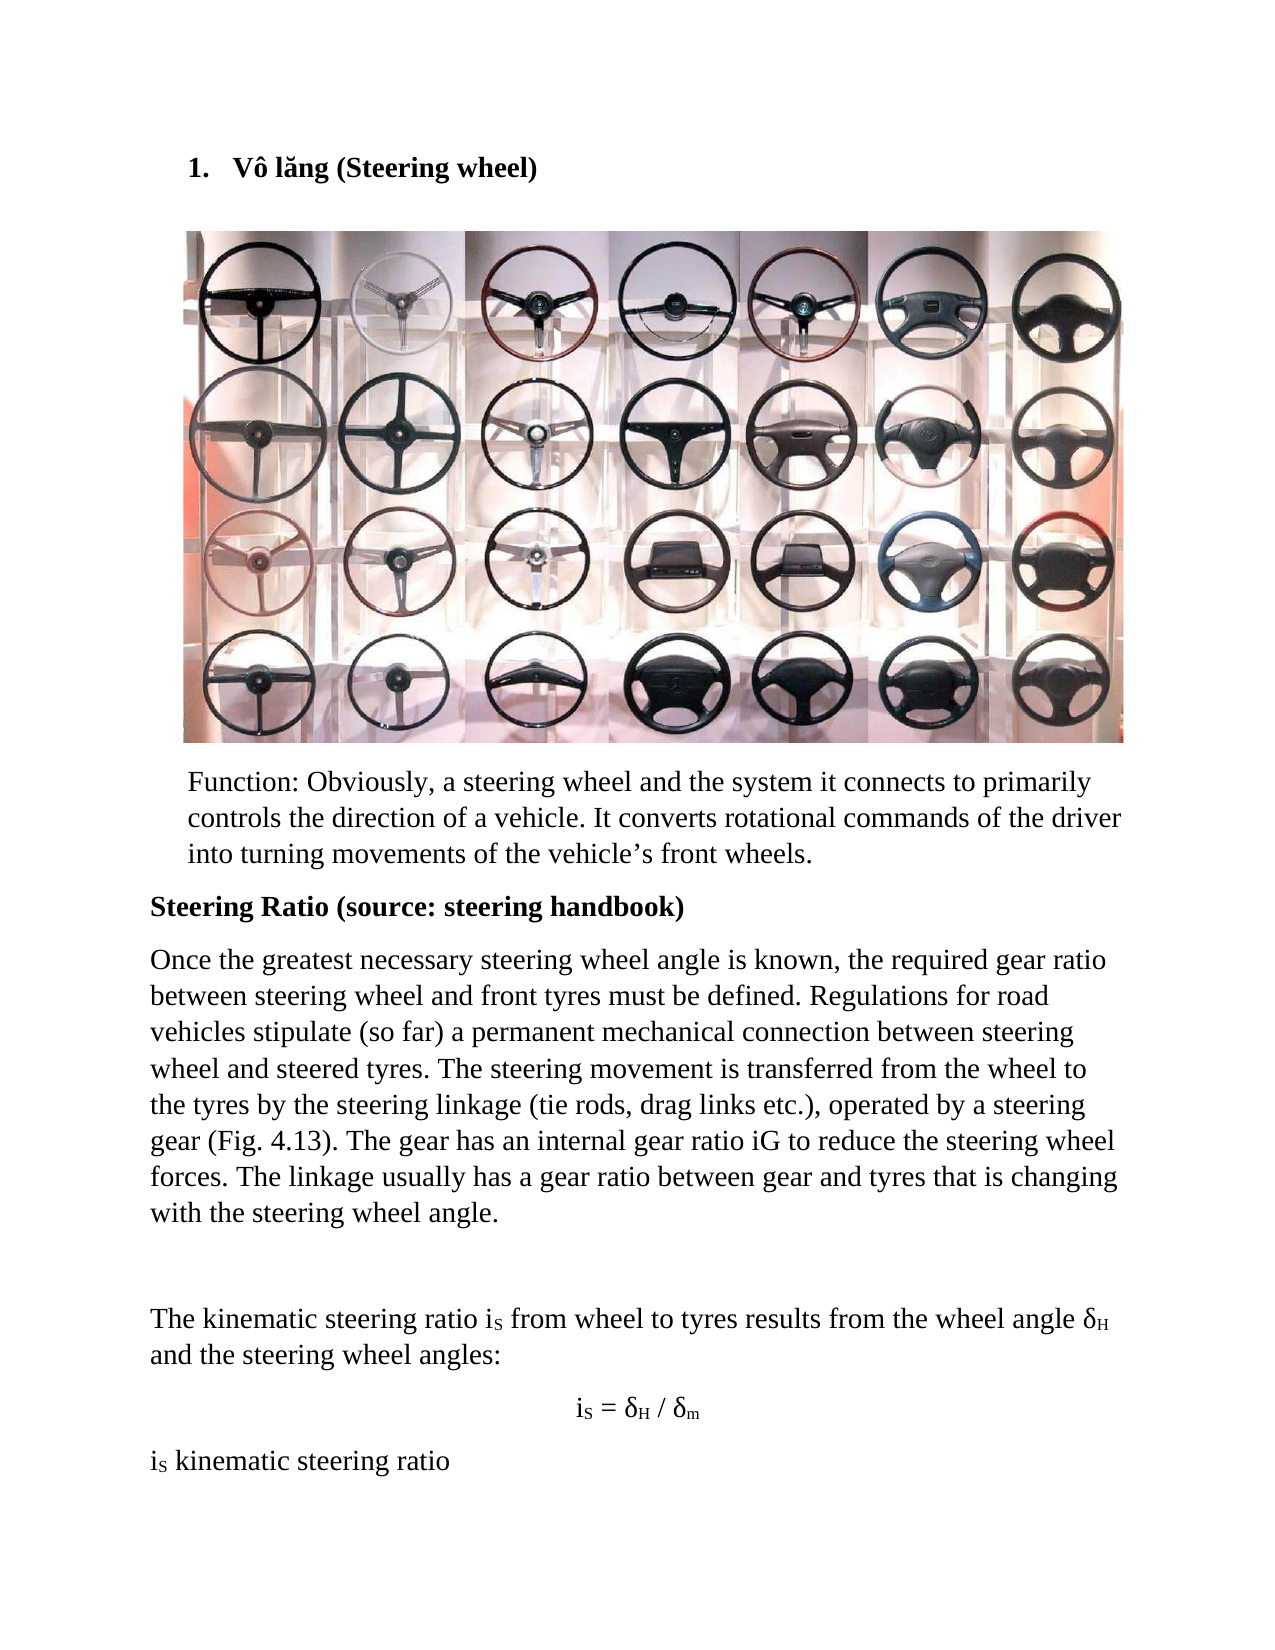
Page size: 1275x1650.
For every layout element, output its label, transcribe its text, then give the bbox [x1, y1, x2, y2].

picture [183, 231, 1124, 743]
list Vô lăng (Steering wheel) [187, 150, 1125, 183]
text Once the greatest necessary steering wheel angle is known, the required gear ratio between steering wheel and front tyres must be defined. Regulations for road vehicles stipulate (so far) a permanent mechanical connection between steering wheel and steered tyres. The steering movement is transferred from the wheel to the tyres by the steering linkage (tie rods, drag links etc.), operated by a steering gear (Fig. 4.13). The gear has an internal gear ratio iG to reduce the steering wheel forces. The linkage usually has a gear ratio between gear and tyres that is changing with the steering wheel angle. [150, 942, 1125, 1229]
text The kinematic steering ratio iS from wheel to tyres results from the wheel angle δH and the steering wheel angles: [150, 1301, 1125, 1371]
text Steering Ratio (source: steering handbook) [150, 889, 1125, 923]
text iS kinematic steering ratio [150, 1443, 1125, 1476]
text iS = δH / δm [150, 1390, 1125, 1423]
